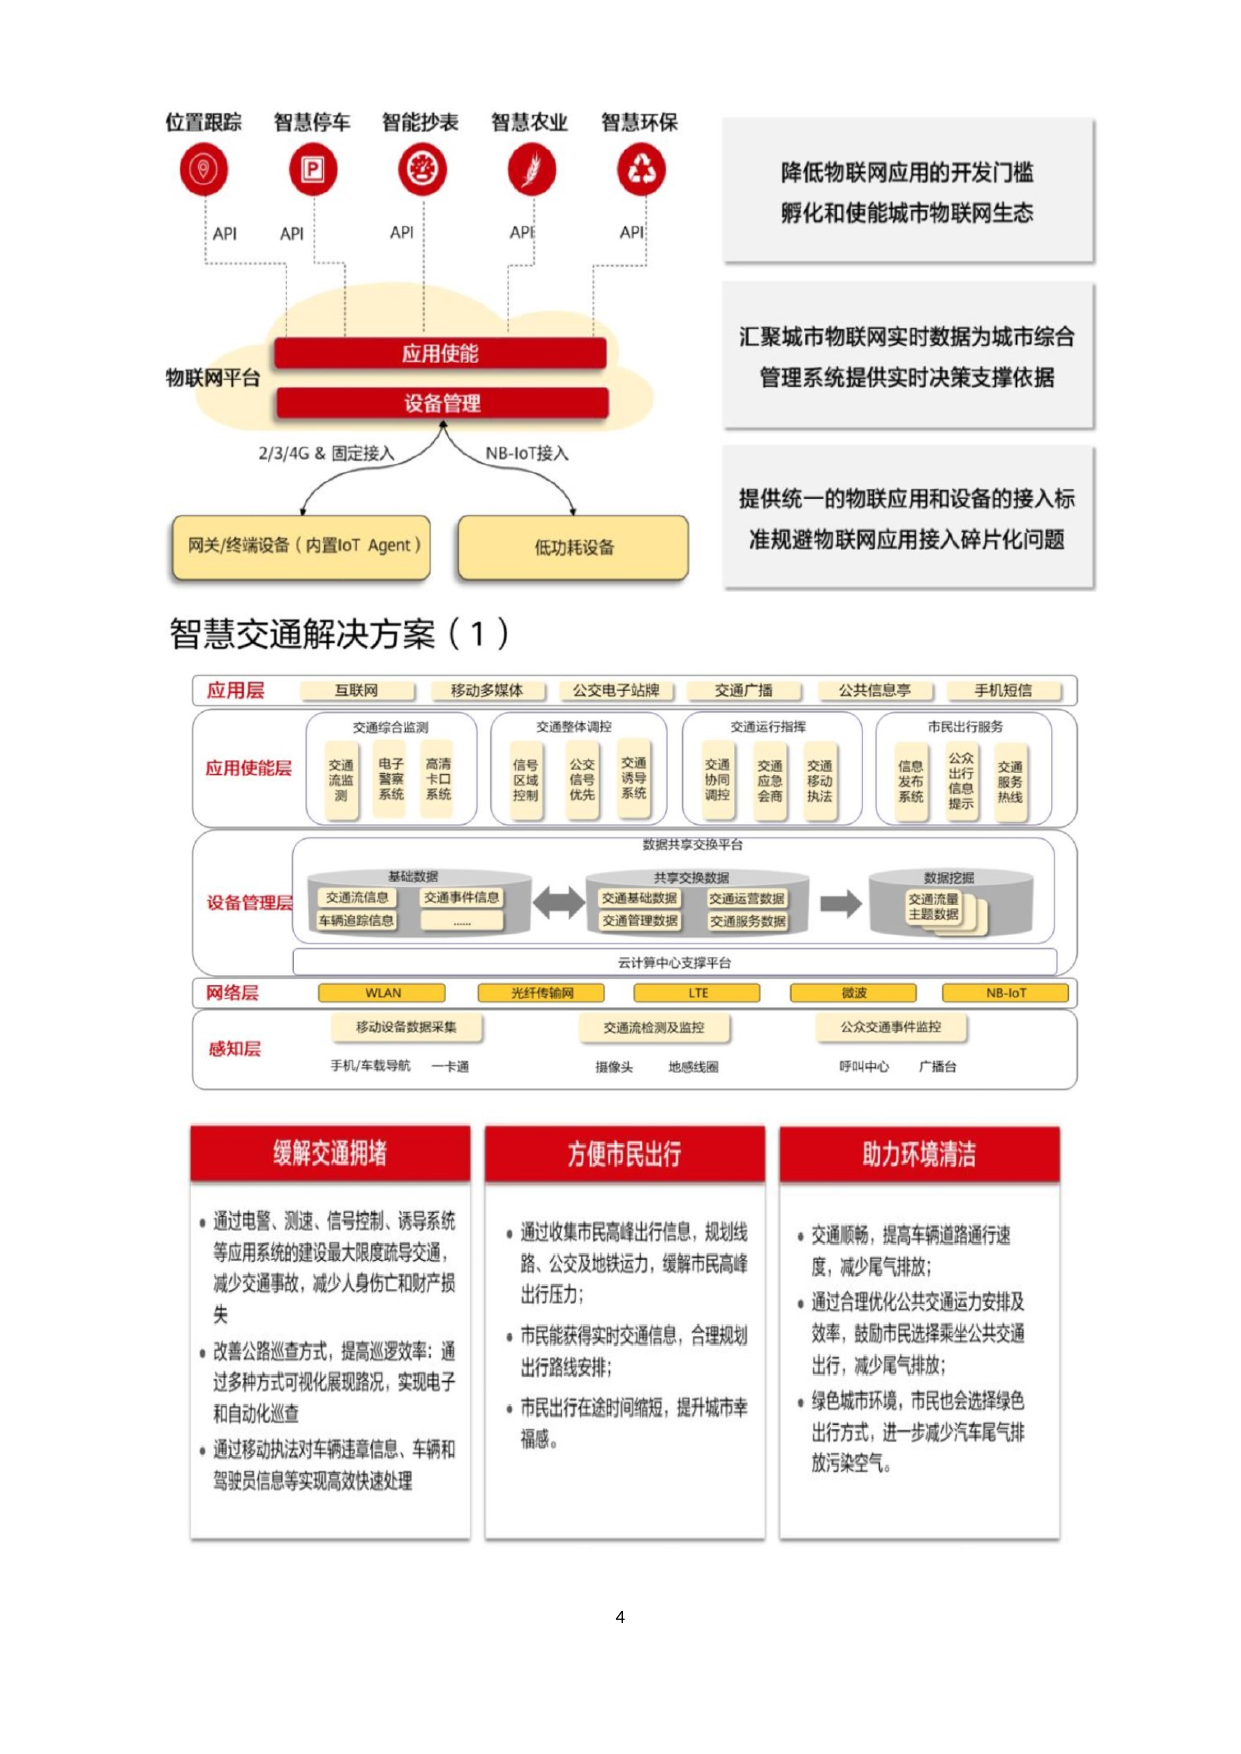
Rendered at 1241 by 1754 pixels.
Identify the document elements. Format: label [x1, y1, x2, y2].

picture [140, 108, 1101, 592]
picture [160, 608, 1080, 1096]
picture [163, 1109, 1077, 1587]
